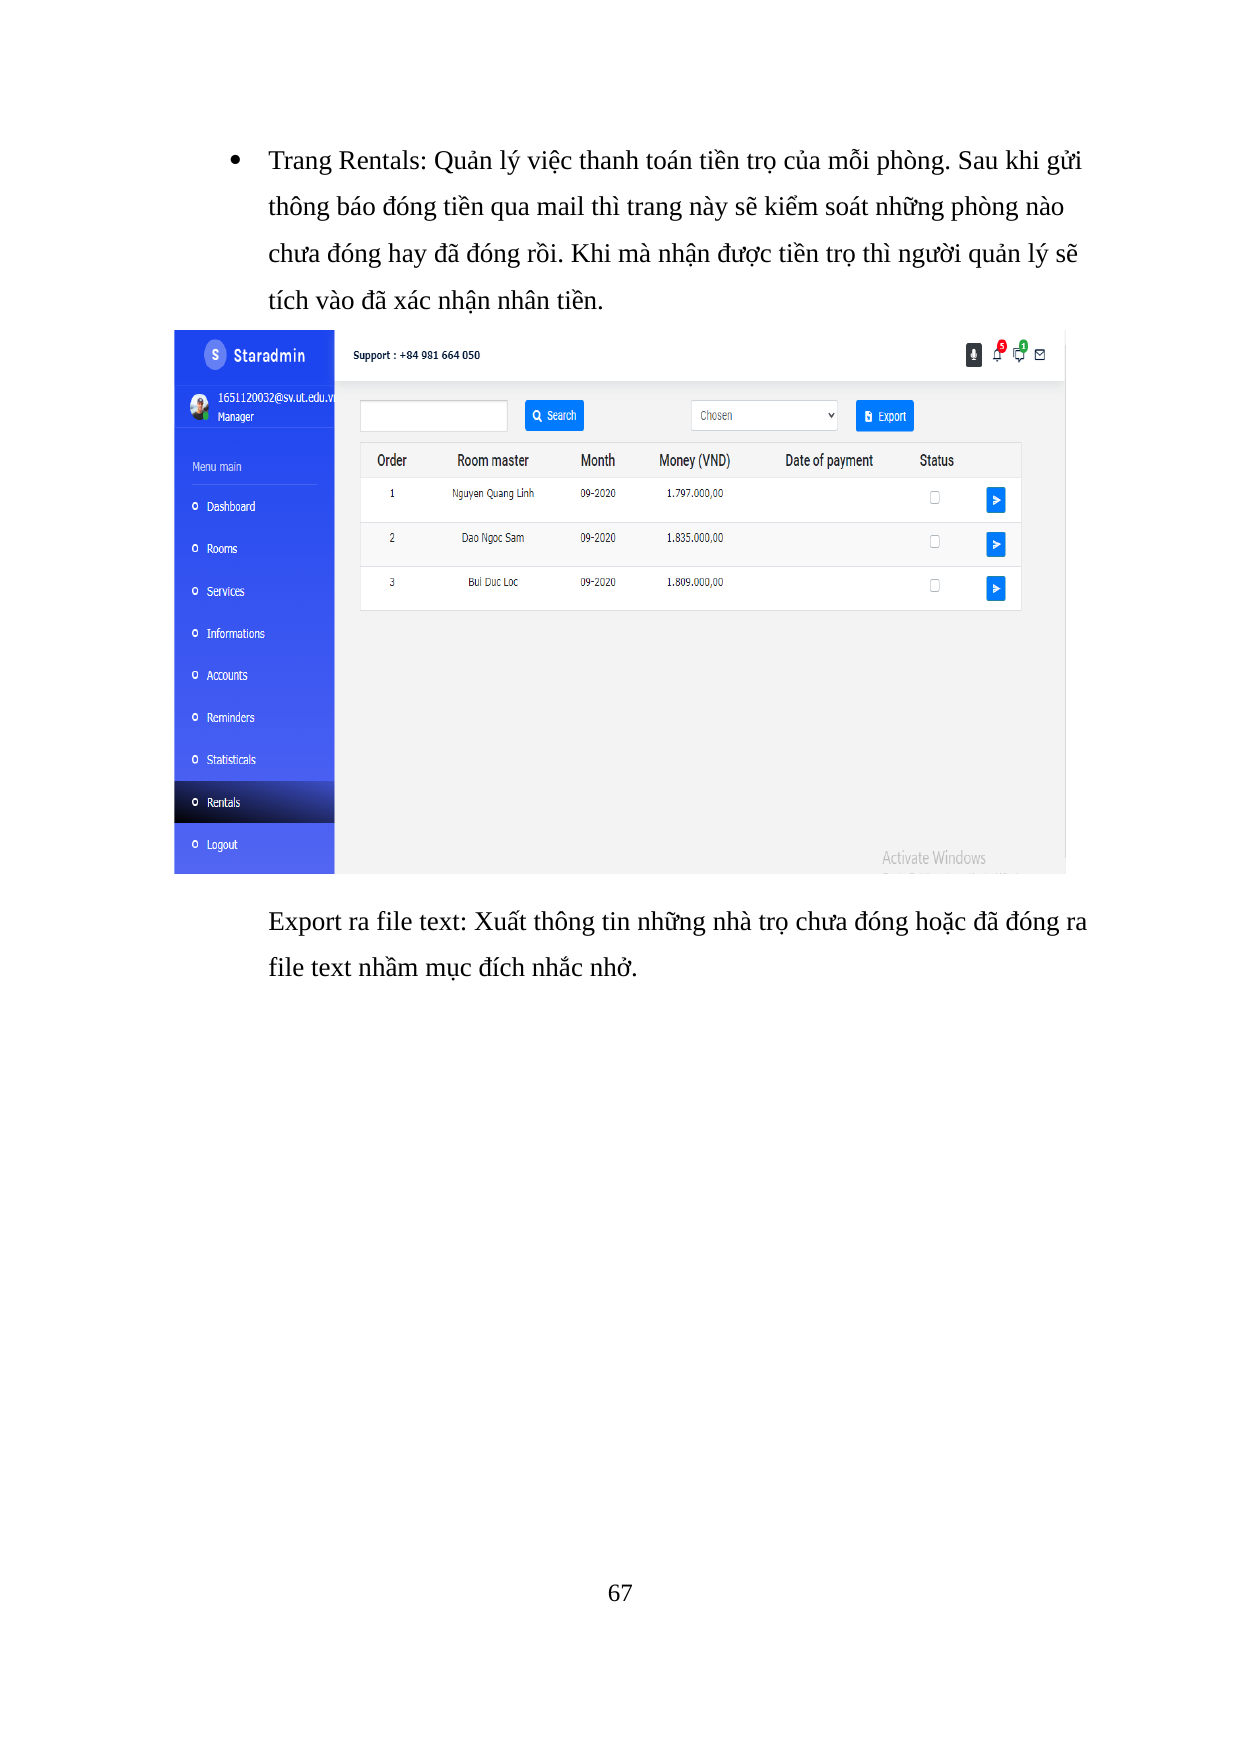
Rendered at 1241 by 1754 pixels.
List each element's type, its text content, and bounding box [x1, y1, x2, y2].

list Trang Rentals: Quản lý việc thanh toán tiền trọ của mỗi phòng. Sau khi gửi thông báo đóng tiền qua mail thì trang này sẽ kiểm soát những phòng nào chưa đóng hay đã đóng rồi. Khi mà nhận được tiền trọ thì người quản lý sẽ tích vào đã xác nhận nhân tiền. [231, 144, 1122, 315]
picture [174, 330, 1066, 874]
